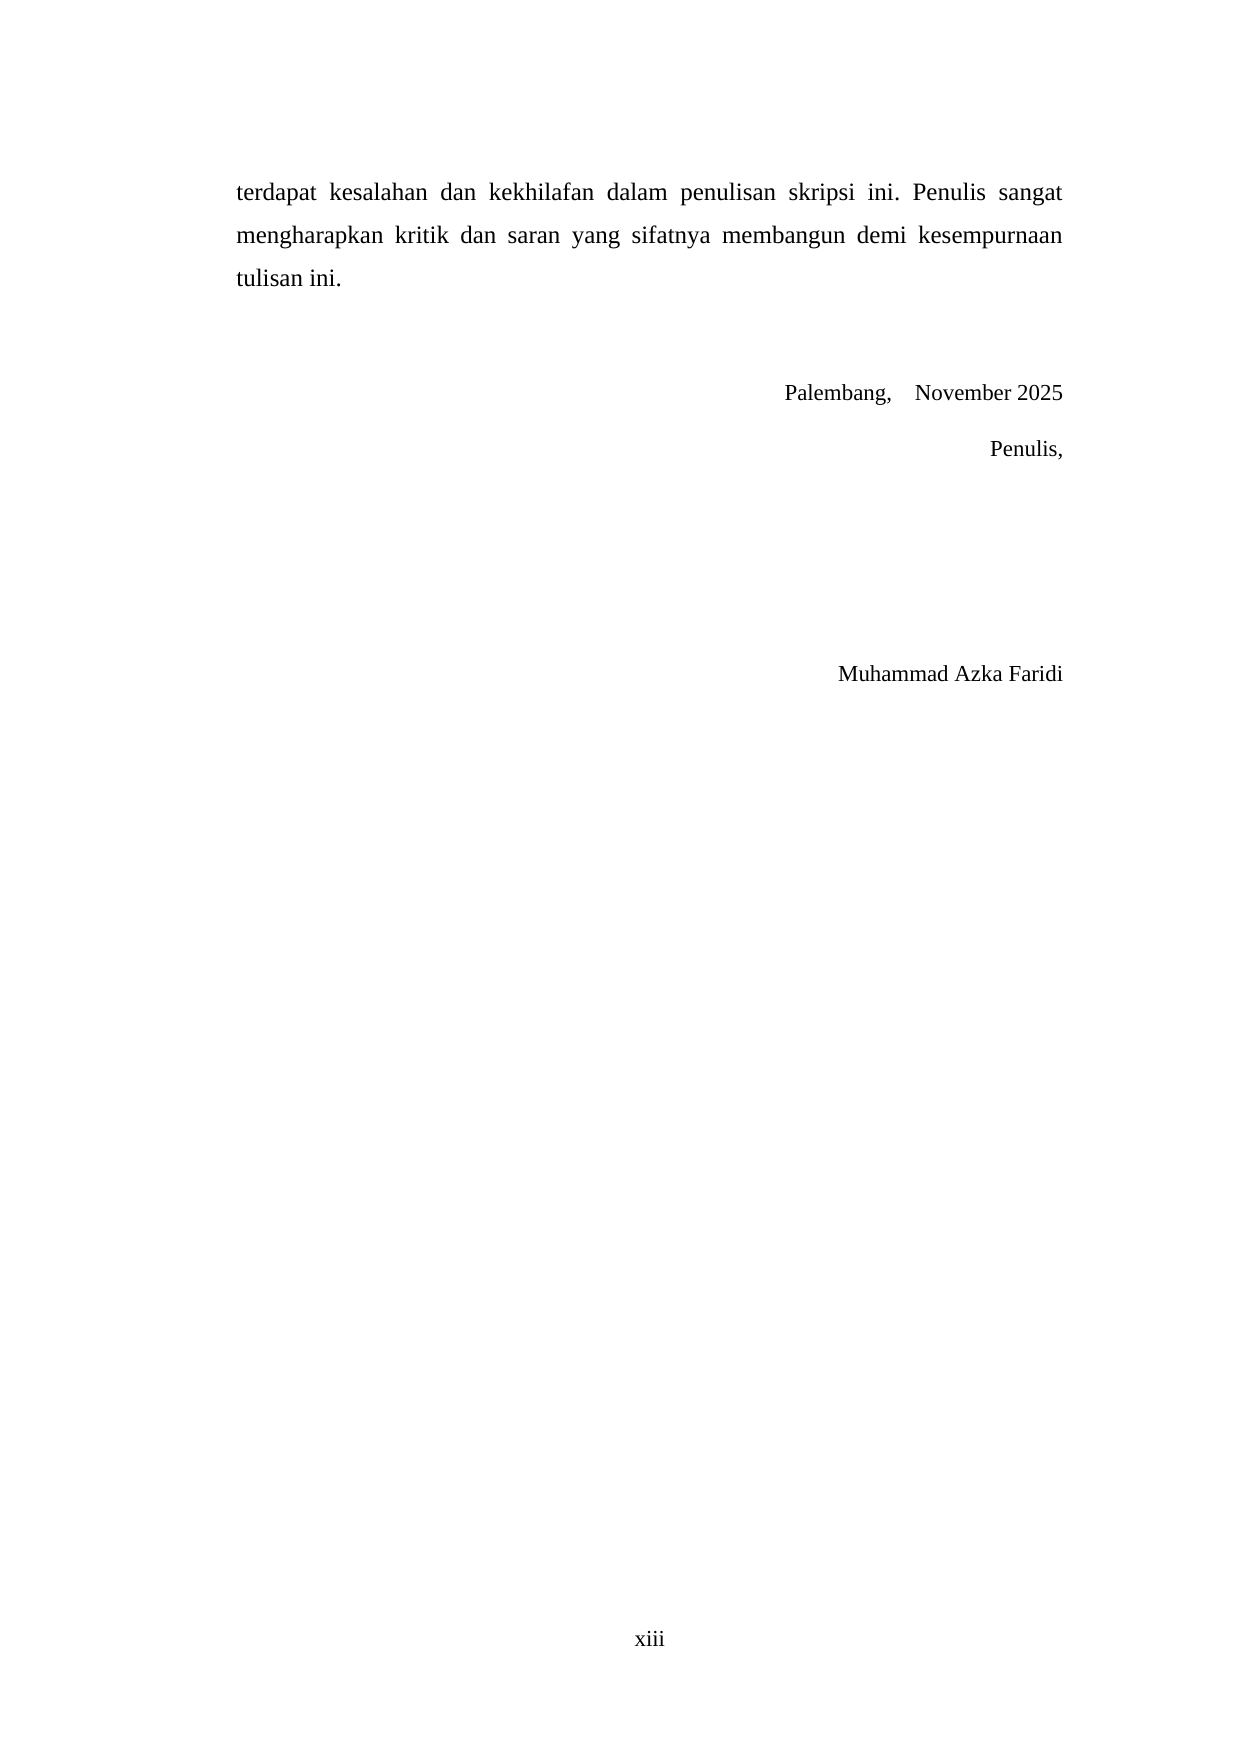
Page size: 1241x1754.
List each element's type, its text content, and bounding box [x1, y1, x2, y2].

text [236, 177, 1063, 292]
text Palembang, November 2025 [236, 379, 1063, 406]
text Muhammad Azka Faridi [236, 660, 1063, 686]
text Penulis, [236, 436, 1063, 462]
